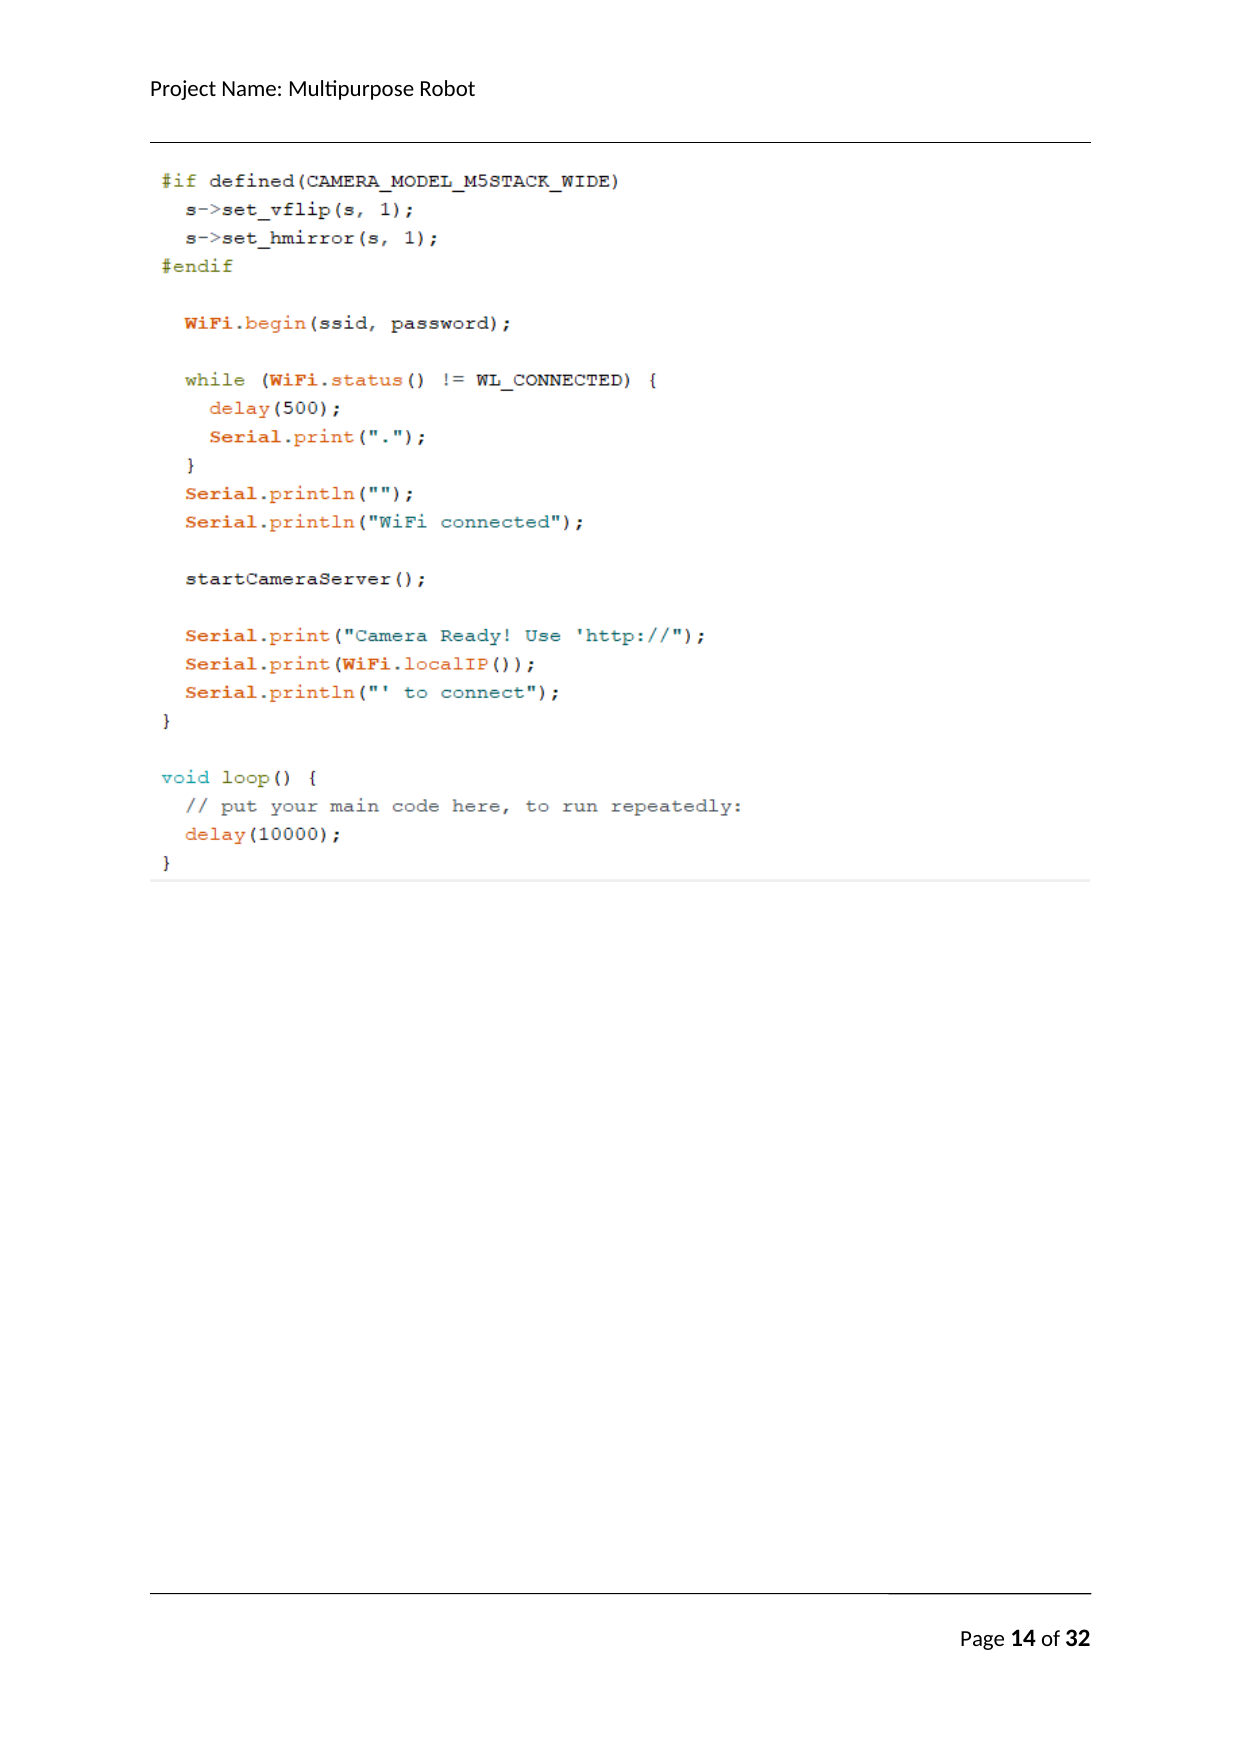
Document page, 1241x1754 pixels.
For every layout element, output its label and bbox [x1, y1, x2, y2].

picture [150, 150, 1091, 882]
